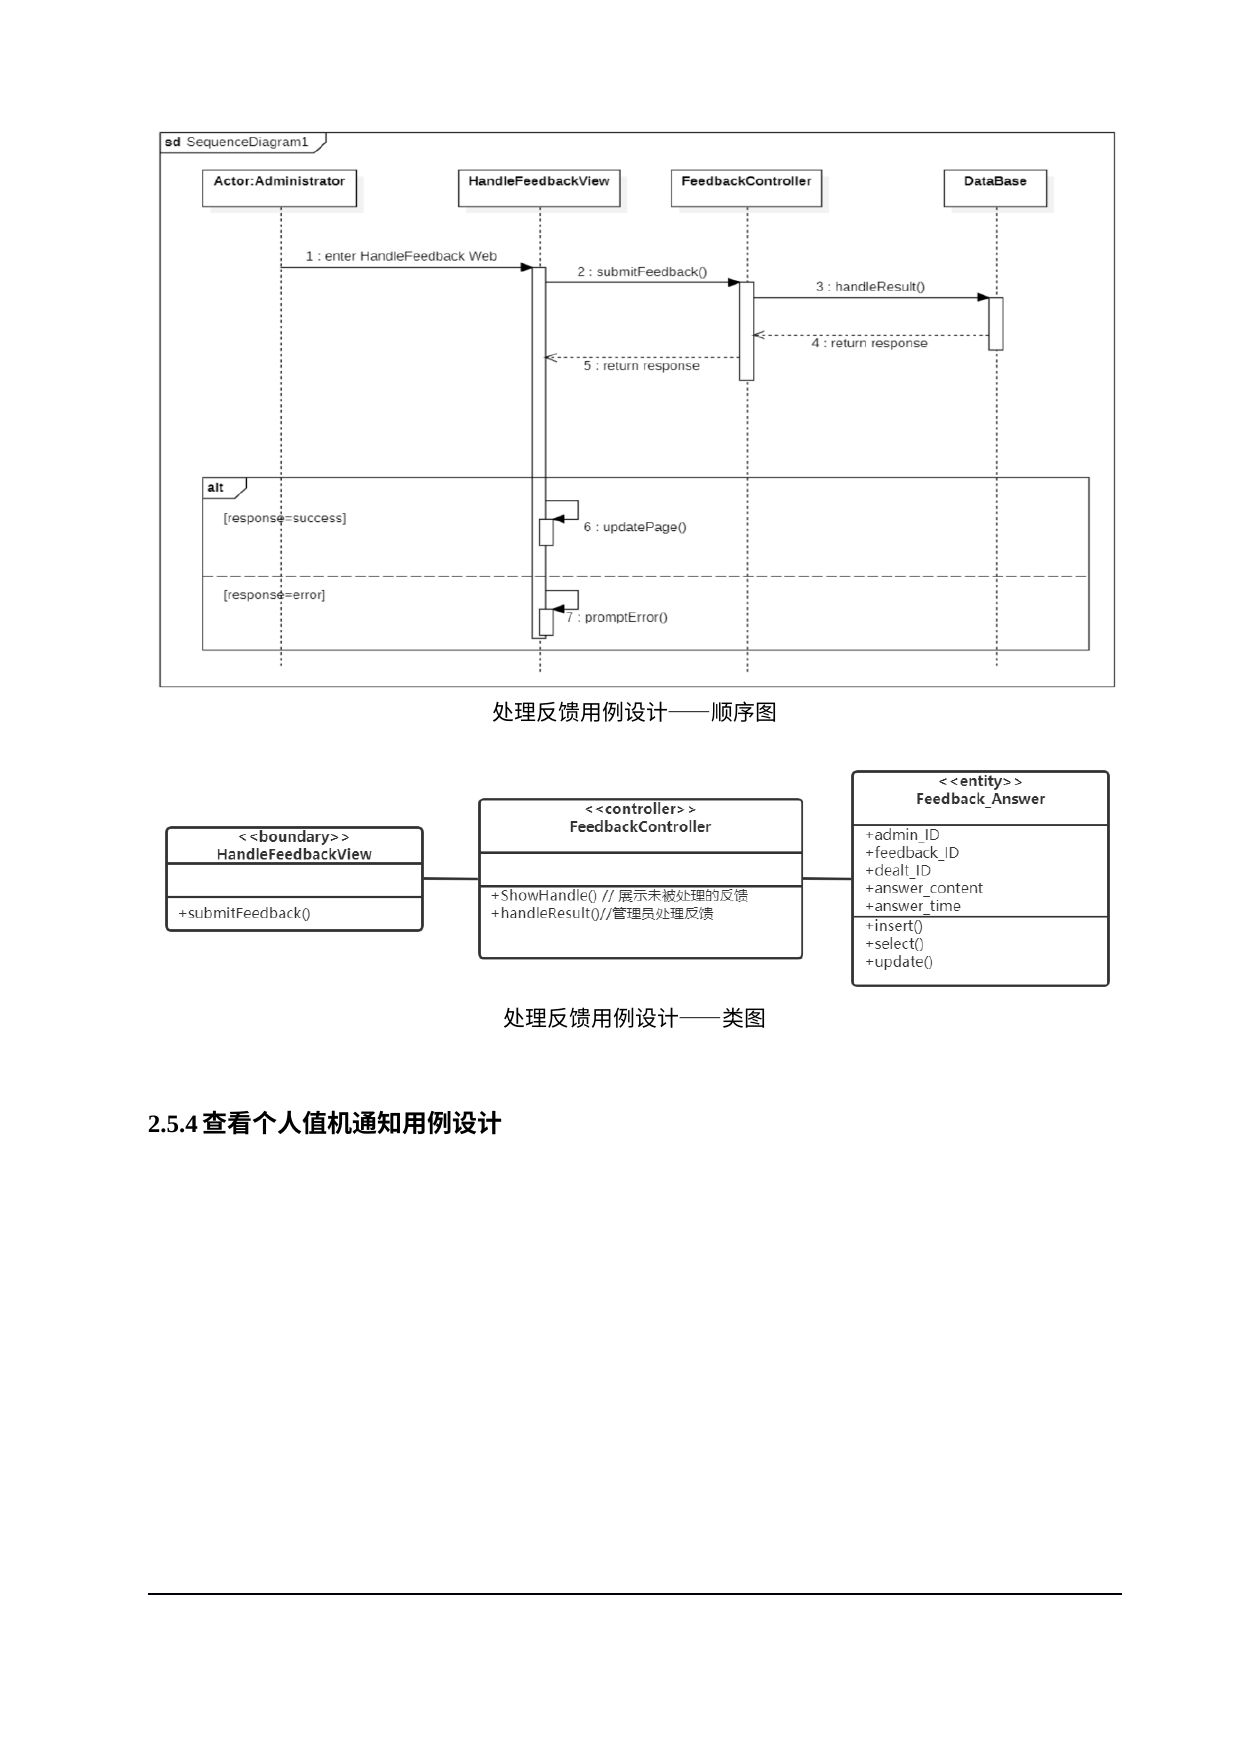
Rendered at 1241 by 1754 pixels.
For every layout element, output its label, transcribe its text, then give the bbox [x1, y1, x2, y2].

text 处理反馈用例设计——类图 [148, 1001, 1122, 1032]
picture [147, 752, 1123, 1001]
subtitle 2.5.4查看个人值机通知用例设计 [148, 1103, 1122, 1140]
text 处理反馈用例设计——顺序图 [148, 696, 1122, 727]
picture [147, 124, 1123, 696]
